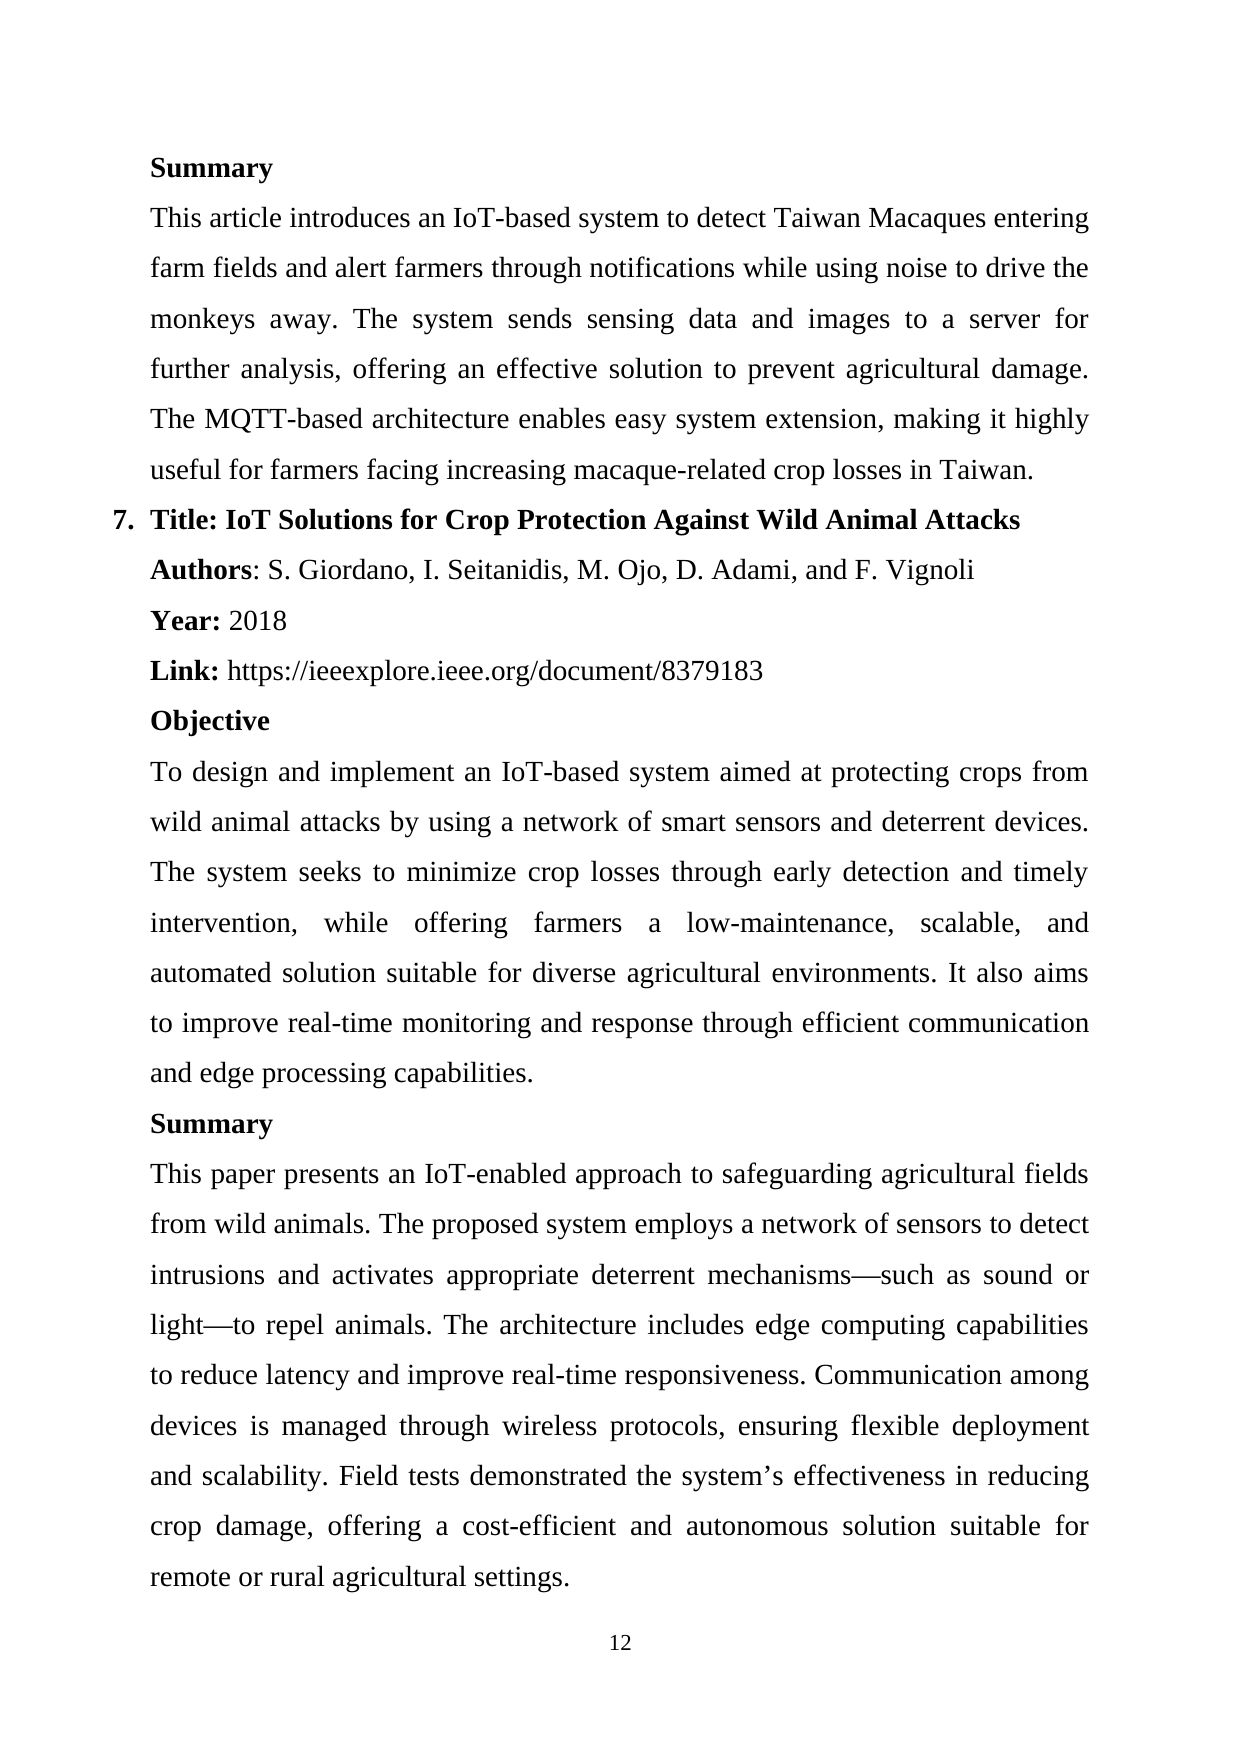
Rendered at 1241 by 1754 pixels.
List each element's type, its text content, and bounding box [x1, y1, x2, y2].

list Summary [150, 150, 1090, 183]
list Objective To design and implement an IoT-based system aimed at protecting crops from wild animal attacks by using a network of smart sensors and deterrent devices. The system seeks to minimize crop losses through early detection and timely intervention, while offering farmers a low-maintenance, scalable, and automated solution suitable for diverse agricultural environments. It also aims to improve real-time monitoring and response through efficient communication and edge processing capabilities. [150, 703, 1090, 1089]
list Title: IoT Solutions for Crop Protection Against Wild Animal Attacks Authors: S. Giordano, I. Seitanidis, M. Ojo, D. Adami, and F. Vignoli [112, 502, 1090, 586]
list This article introduces an IoT-based system to detect Taiwan Macaques entering farm fields and alert farmers through notifications while using noise to drive the monkeys away. The system sends sensing data and images to a server for further analysis, offering an effective solution to prevent agricultural damage. The MQTT-based architecture enables easy system extension, making it highly useful for farmers facing increasing macaque-related crop losses in Taiwan. [150, 200, 1090, 485]
list Summary This paper presents an IoT-enabled approach to safeguarding agricultural fields from wild animals. The proposed system employs a network of sensors to detect intrusions and activates appropriate deterrent mechanisms—such as sound or light—to repel animals. The architecture includes edge computing capabilities to reduce latency and improve real-time responsiveness. Communication among devices is managed through wireless protocols, ensuring flexible deployment and scalability. Field tests demonstrated the system’s effectiveness in reducing crop damage, offering a cost-efficient and autonomous solution suitable for remote or rural agricultural settings. [150, 1106, 1090, 1592]
list Year: 2018 Link: https://ieeexplore.ieee.org/document/8379183 [150, 603, 1090, 687]
